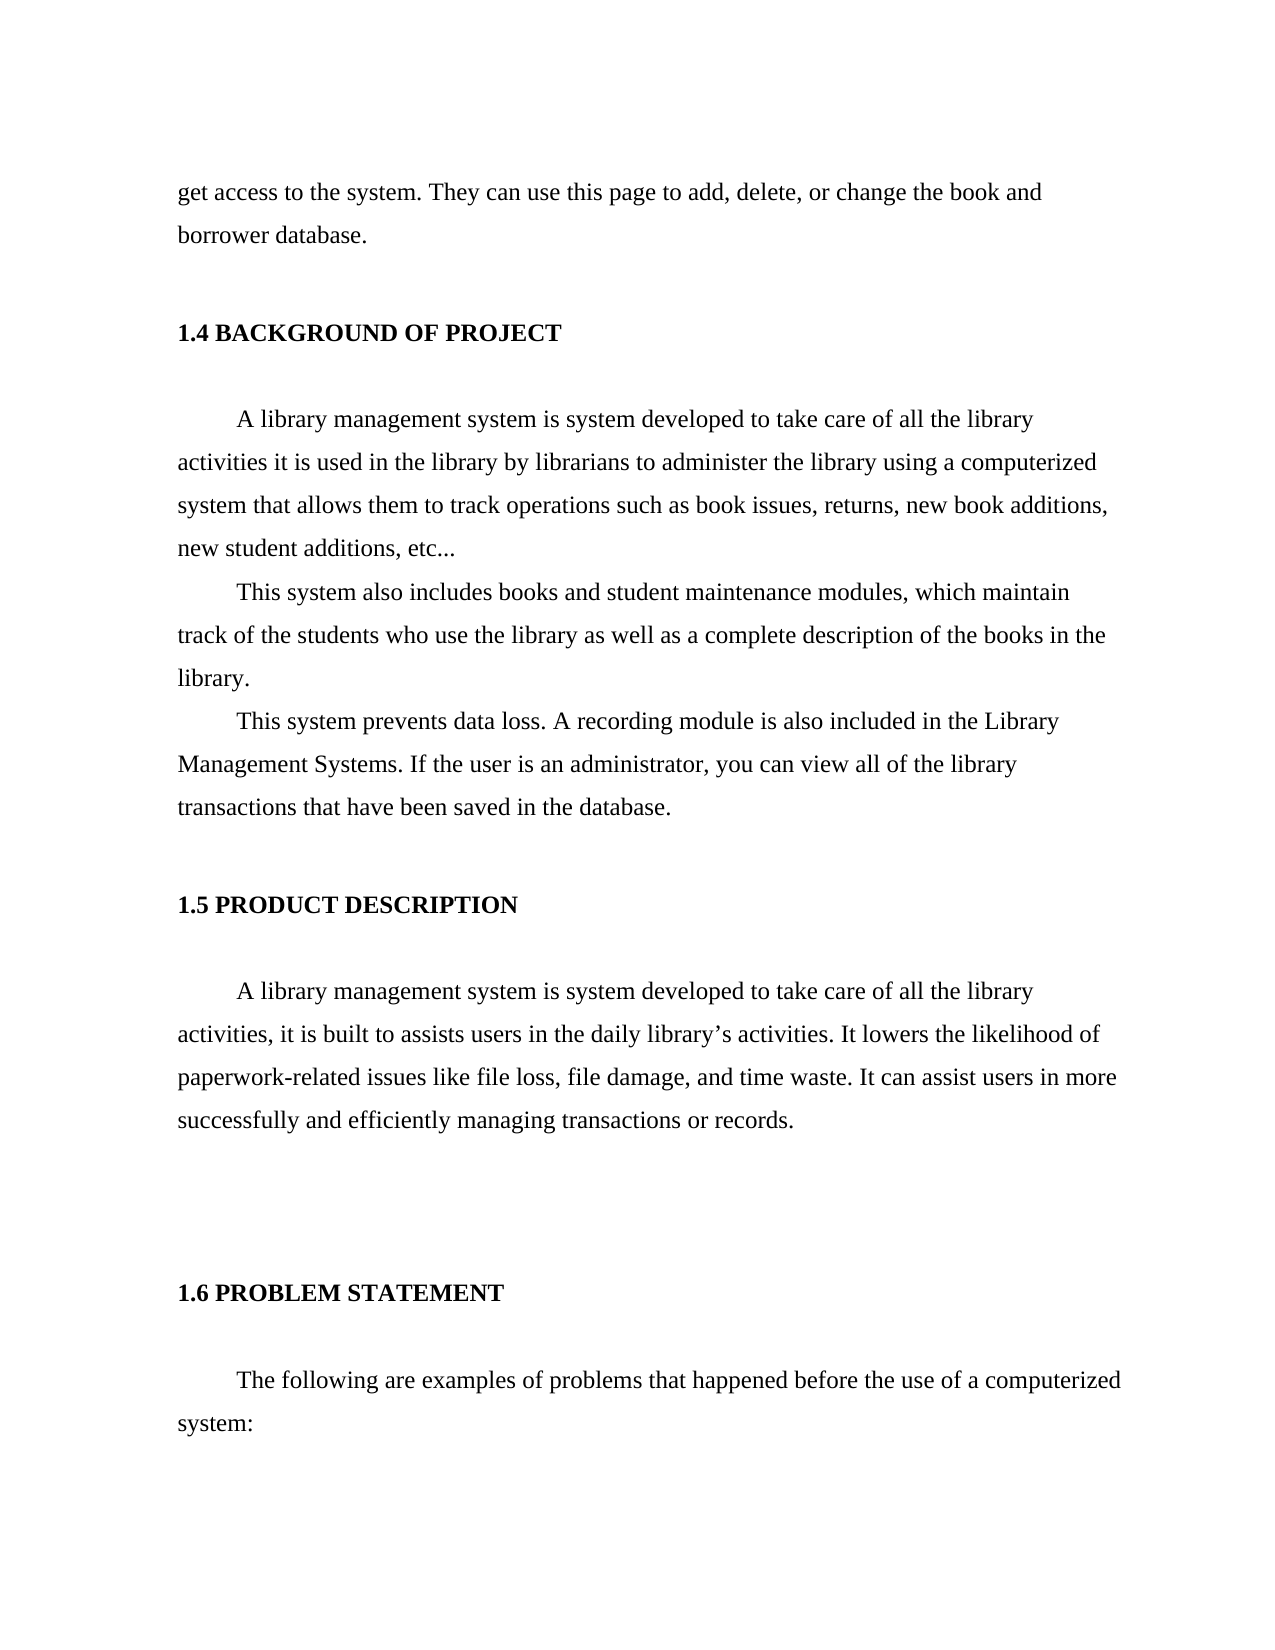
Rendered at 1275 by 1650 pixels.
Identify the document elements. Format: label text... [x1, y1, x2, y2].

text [177, 177, 1125, 249]
subtitle 1.4 BACKGROUND OF PROJECT [177, 318, 1125, 347]
text This system also includes books and student maintenance modules, which maintain track of the students who use the library as well as a complete description of the books in the library. [177, 577, 1125, 692]
text A library management system is system developed to take care of all the library activities it is used in the library by librarians to administer the library using a computerized system that allows them to track operations such as book issues, returns, new book additions, new student additions, etc... [177, 404, 1125, 562]
text This system prevents data loss. A recording module is also included in the Library Management Systems. If the user is an administrator, you can view all of the library transactions that have been saved in the database. [177, 706, 1125, 821]
text The following are examples of problems that happened before the use of a computerized system: [177, 1365, 1125, 1437]
subtitle 1.5 PRODUCT DESCRIPTION [177, 890, 1125, 919]
text A library management system is system developed to take care of all the library activities, it is built to assists users in the daily library’s activities. It lowers the likelihood of paperwork-related issues like file loss, file damage, and time waste. It can assist users in more successfully and efficiently managing transactions or records. [177, 976, 1125, 1134]
subtitle 1.6 PROBLEM STATEMENT [177, 1278, 1125, 1307]
